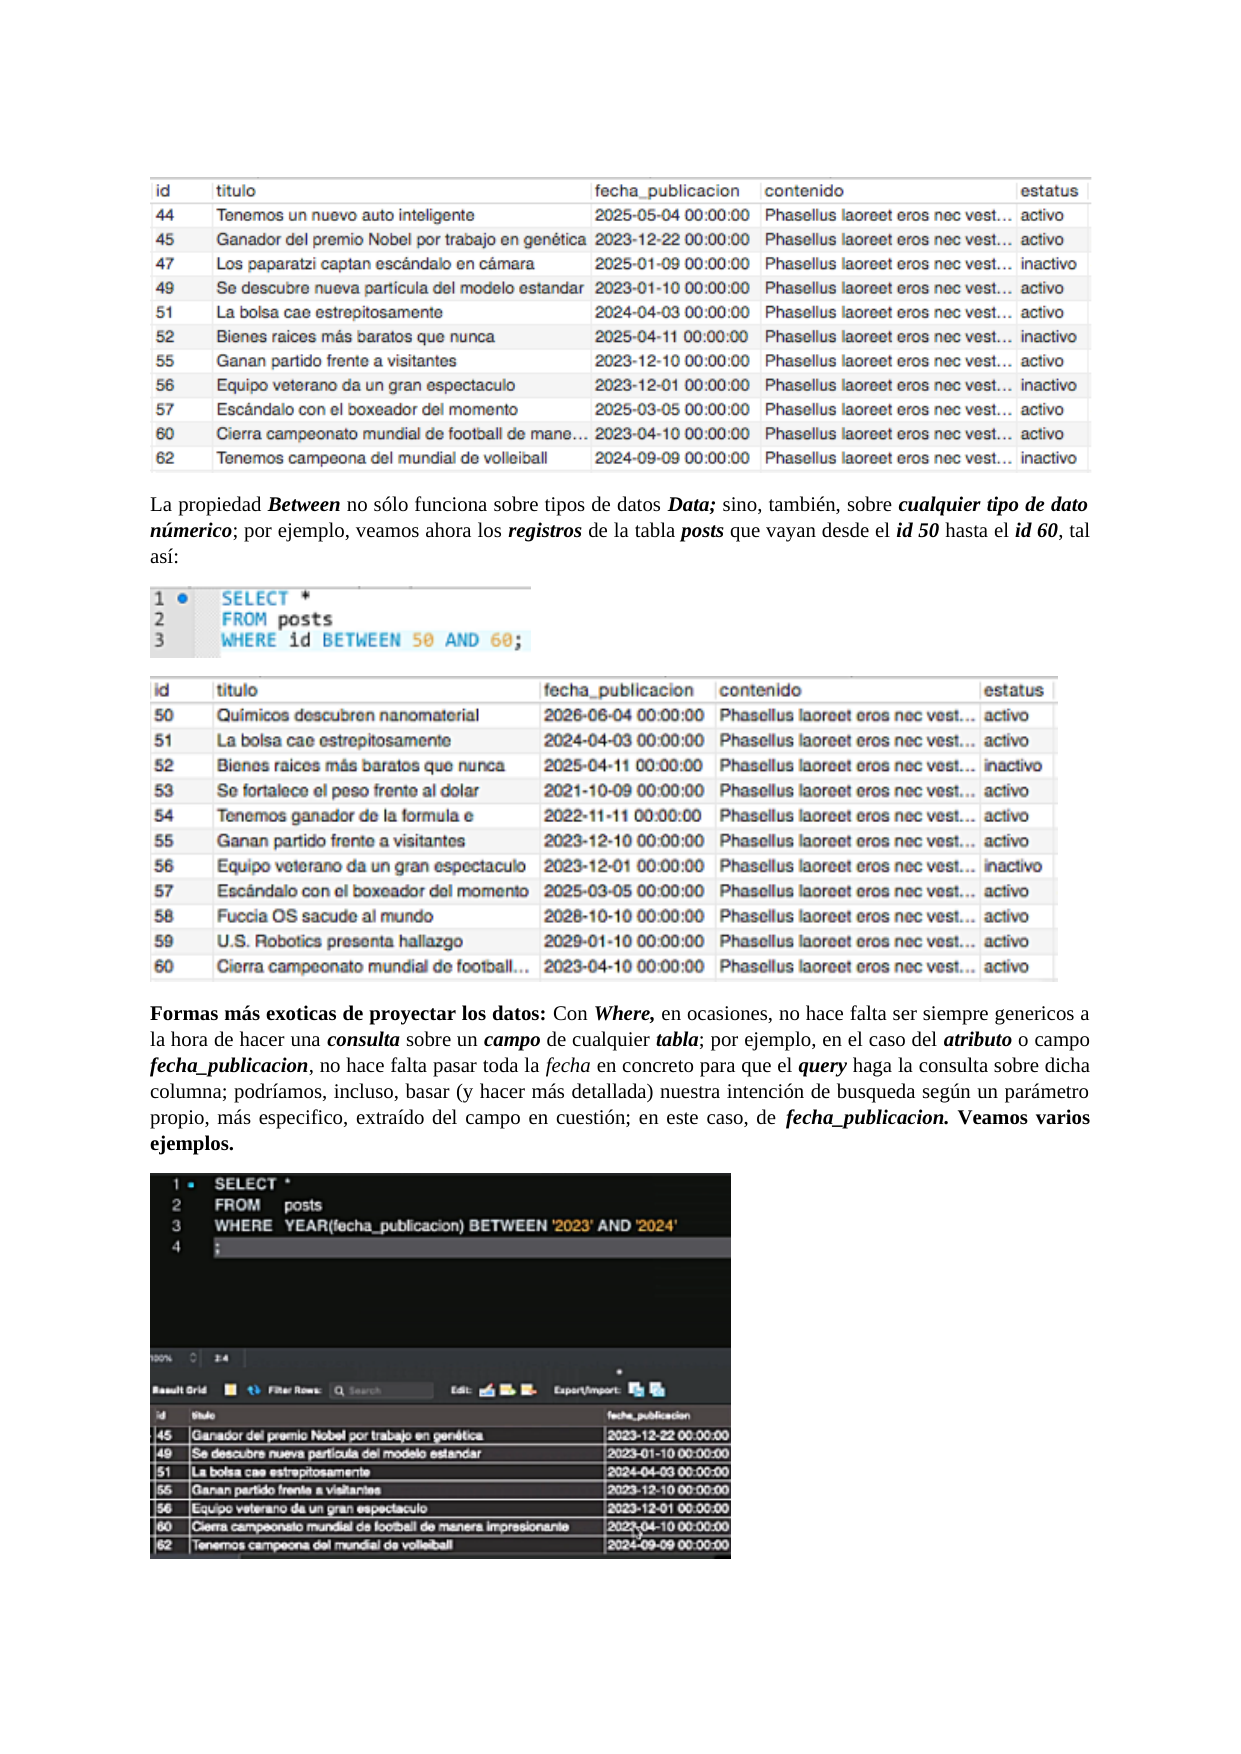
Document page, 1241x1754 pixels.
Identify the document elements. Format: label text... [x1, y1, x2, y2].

picture [150, 1173, 731, 1559]
text La propiedad Between no sólo funciona sobre tipos de datos Data; sino, también, sobre cualquier tipo de dato númerico; por ejemplo, veamos ahora los registros de la tabla posts que vayan desde el id 50 hasta el id 60, tal así: [150, 492, 1090, 568]
picture [150, 586, 531, 658]
picture [150, 177, 1092, 473]
text Formas más exoticas de proyectar los datos: Con Where, en ocasiones, no hace falta ser siempre genericos a la hora de hacer una consulta sobre un campo de cualquier tabla; por ejemplo, en el caso del atributo o campo fecha_publicacion, no hace falta pasar toda la fecha en concreto para que el query haga la consulta sobre dicha columna; podríamos, incluso, basar (y hacer más detallada) nuestra intención de busqueda según un parámetro propio, más especifico, extraído del campo en cuestión; en este caso, de fecha_publicacion. Veamos varios ejemplos. [150, 1001, 1090, 1155]
picture [150, 676, 1058, 982]
